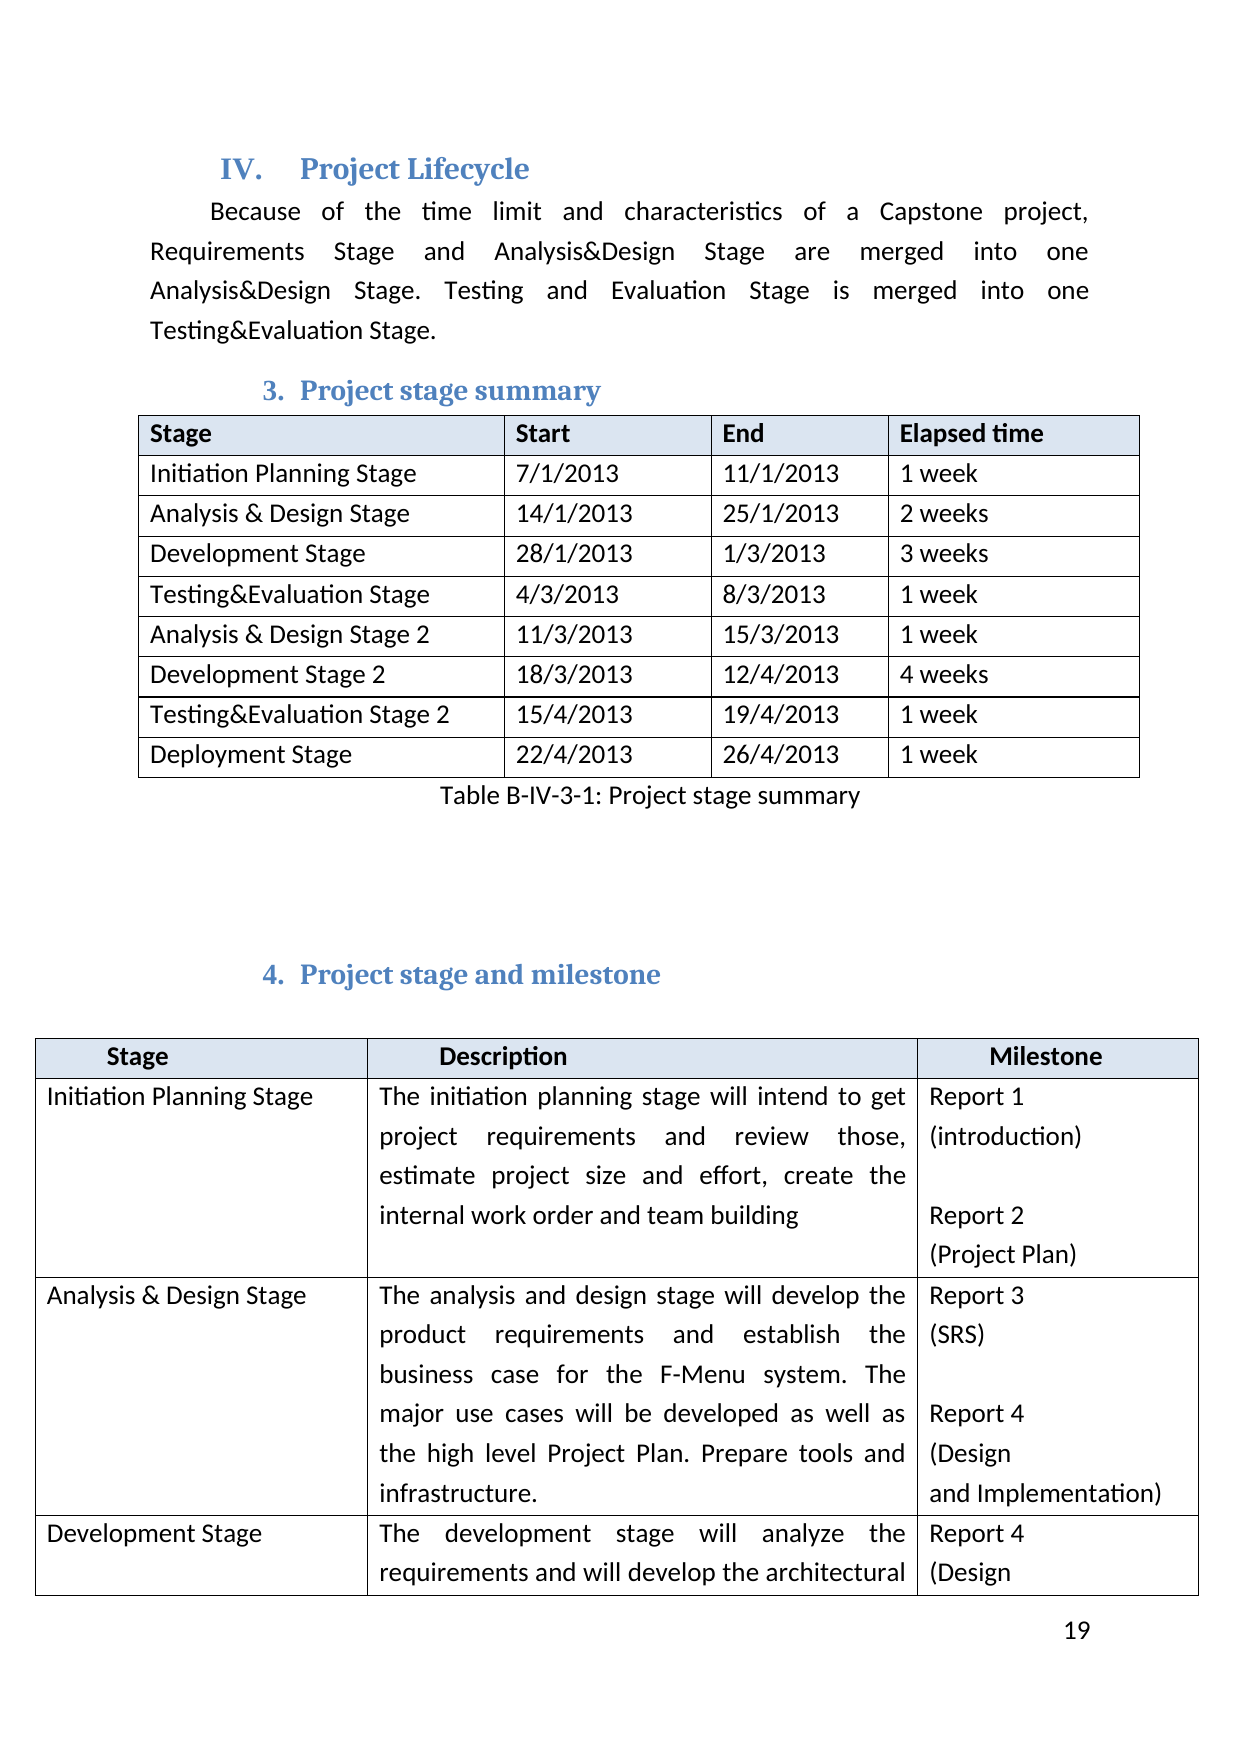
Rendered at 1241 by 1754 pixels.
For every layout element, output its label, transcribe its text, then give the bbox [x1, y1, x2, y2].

table_cell Initiation Planning Stage [139, 456, 504, 495]
table_cell Initiation Planning Stage [36, 1079, 367, 1277]
table_cell Testing&Evaluation Stage [139, 577, 504, 616]
table_cell 11/3/2013 [505, 617, 711, 656]
table_header Description [368, 1039, 917, 1078]
table_cell 1 week [889, 617, 1139, 656]
table_cell 1 week [889, 738, 1139, 777]
table_cell Report 1 (introduction) Report 2 (Project Plan) [918, 1079, 1198, 1277]
table_cell 15/3/2013 [712, 617, 888, 656]
table_header Stage [36, 1039, 367, 1078]
table_cell 12/4/2013 [712, 657, 888, 696]
table_cell 26/4/2013 [712, 738, 888, 777]
table_cell Analysis & Design Stage 2 [139, 617, 504, 656]
table_cell 3 weeks [889, 537, 1139, 576]
table_header Milestone [918, 1039, 1198, 1078]
table_cell 4 weeks [889, 657, 1139, 696]
table_cell 1 week [889, 577, 1139, 616]
table_cell 8/3/2013 [712, 577, 888, 616]
table_cell 7/1/2013 [505, 456, 711, 495]
table_cell Analysis & Design Stage [36, 1278, 367, 1515]
table_cell Testing&Evaluation Stage 2 [139, 698, 504, 737]
table_cell 4/3/2013 [505, 577, 711, 616]
subtitle Project stage and milestone [262, 957, 1090, 992]
table_header Stage [139, 416, 504, 455]
table_cell The analysis and design stage will develop the product requirements and establish the business case for the F-Menu system. The major use cases will be developed as well as the high level Project Plan. Prepare tools and infrastructure. [368, 1278, 917, 1515]
table_header Start [505, 416, 711, 455]
table_cell 25/1/2013 [712, 496, 888, 536]
table_cell The initiation planning stage will intend to get project requirements and review those, estimate project size and effort, create the internal work order and team building [368, 1079, 917, 1277]
table_cell 28/1/2013 [505, 537, 711, 576]
table_header End [712, 416, 888, 455]
subtitle Project Lifecycle [262, 150, 1090, 187]
table_cell 1/3/2013 [712, 537, 888, 576]
table_cell Analysis & Design Stage [139, 496, 504, 536]
table_cell 1 week [889, 456, 1139, 495]
table_cell 22/4/2013 [505, 738, 711, 777]
table_cell Development Stage 2 [139, 657, 504, 696]
table_cell 1 week [889, 698, 1139, 737]
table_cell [368, 1516, 917, 1595]
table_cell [918, 1516, 1198, 1595]
text Because of the time limit and characteristics of a Capstone project, Requirements Stage and Analysis&Design Stage are merged into one Analysis&Design Stage. Testing and Evaluation Stage is merged into one Testing&Evaluation Stage. [150, 194, 1090, 346]
table_cell 14/1/2013 [505, 496, 711, 536]
table_cell 18/3/2013 [505, 657, 711, 696]
table_header Elapsed time [889, 416, 1139, 455]
subtitle Project stage summary [262, 373, 1090, 408]
table_cell Development Stage [36, 1516, 367, 1595]
table_cell 11/1/2013 [712, 456, 888, 495]
table_cell 2 weeks [889, 496, 1139, 536]
table_cell Report 3 (SRS) Report 4 (Design and Implementation) [918, 1278, 1198, 1515]
text Table B-IV-3-1: Project stage summary [150, 778, 1090, 811]
table_cell 19/4/2013 [712, 698, 888, 737]
table_cell Development Stage [139, 537, 504, 576]
table_cell 15/4/2013 [505, 698, 711, 737]
table_cell Deployment Stage [139, 738, 504, 777]
